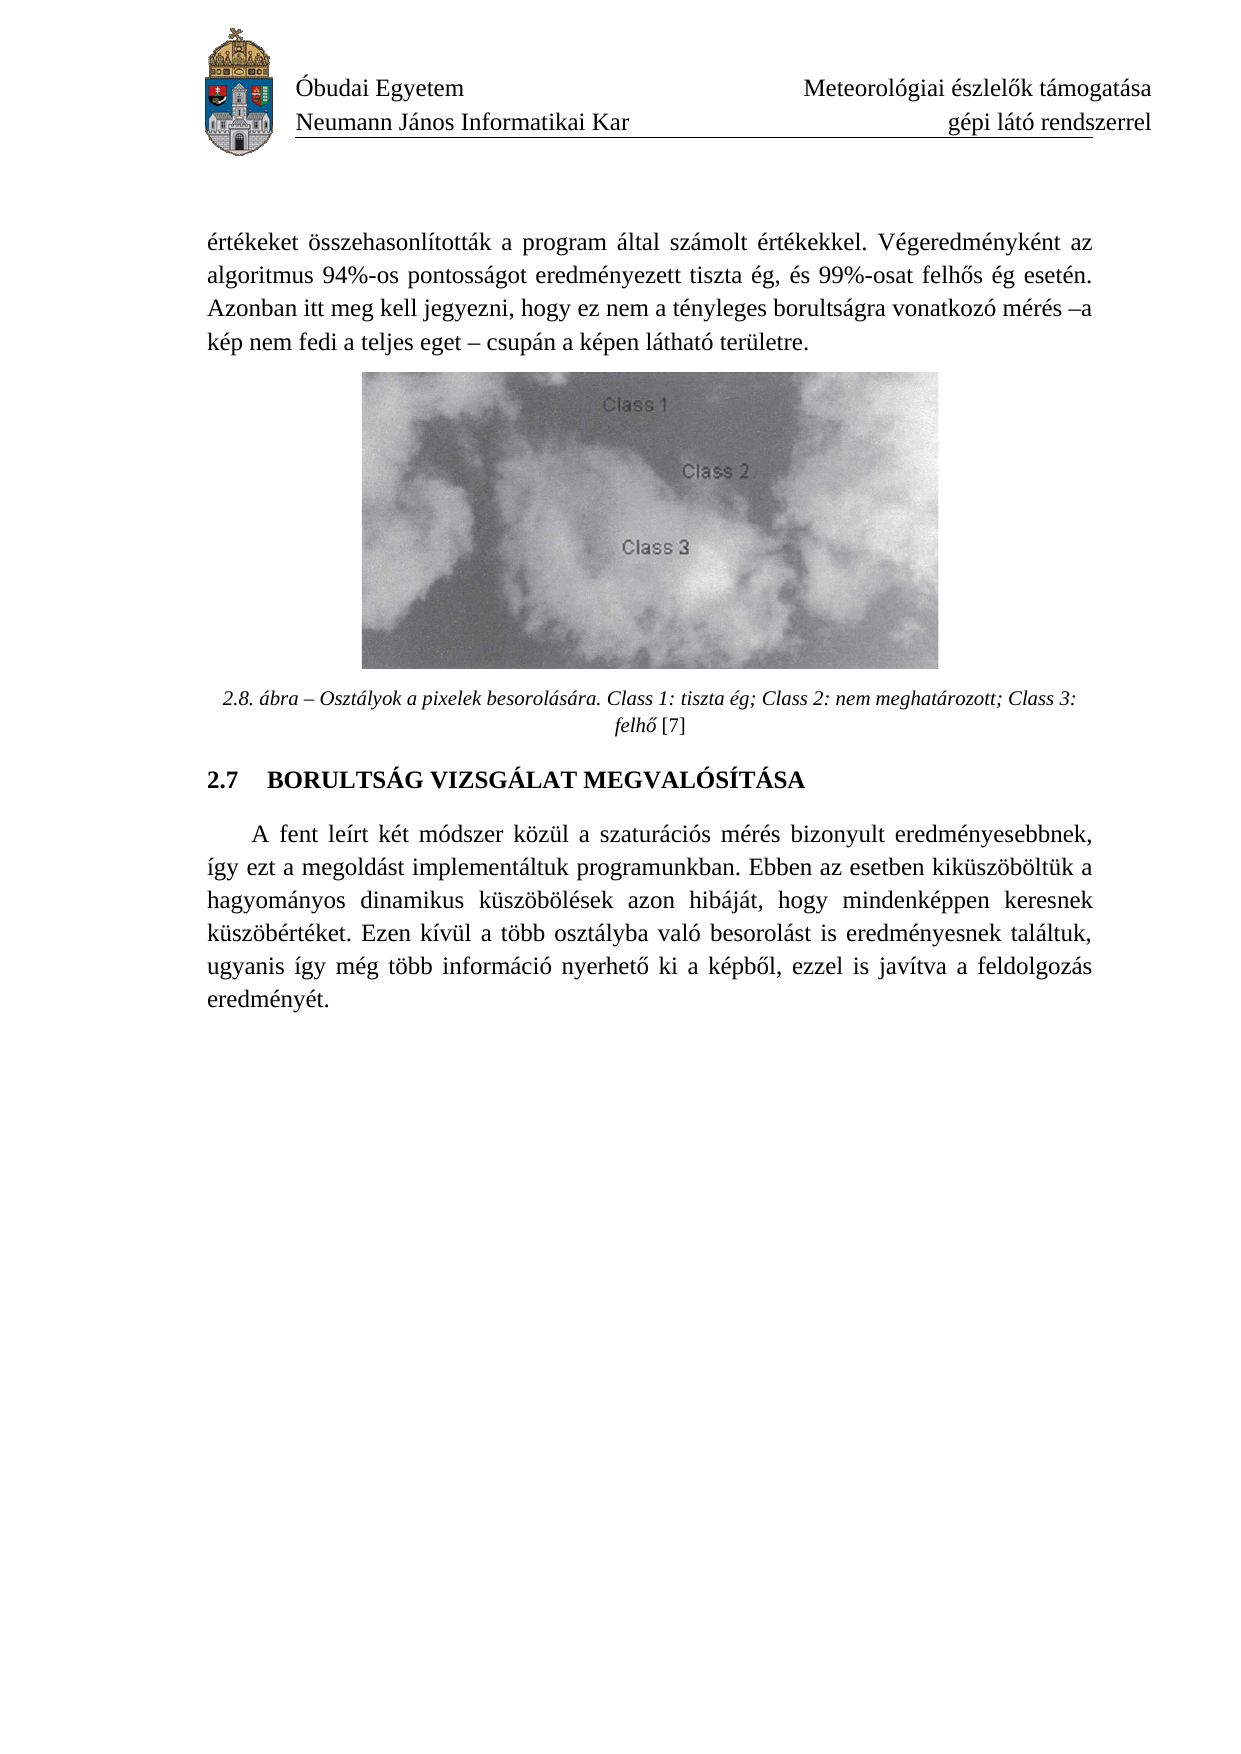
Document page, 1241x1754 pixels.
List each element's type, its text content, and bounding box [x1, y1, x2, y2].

picture [361, 372, 939, 669]
subtitle Borultság vizsgálat megvalósítása [207, 766, 1093, 794]
picture [205, 28, 275, 157]
text A fent leírt két módszer közül a szaturációs mérés bizonyult eredményesebbnek, így ezt a megoldást implementáltuk programunkban. Ebben az esetben kiküszöböltük a hagyományos dinamikus küszöbölések azon hibáját, hogy mindenképpen keresnek küszöbértéket. Ezen kívül a több osztályba való besorolást is eredményesnek találtuk, ugyanis így még több információ nyerhető ki a képből, ezzel is javítva a feldolgozás eredményét. [207, 819, 1093, 1013]
